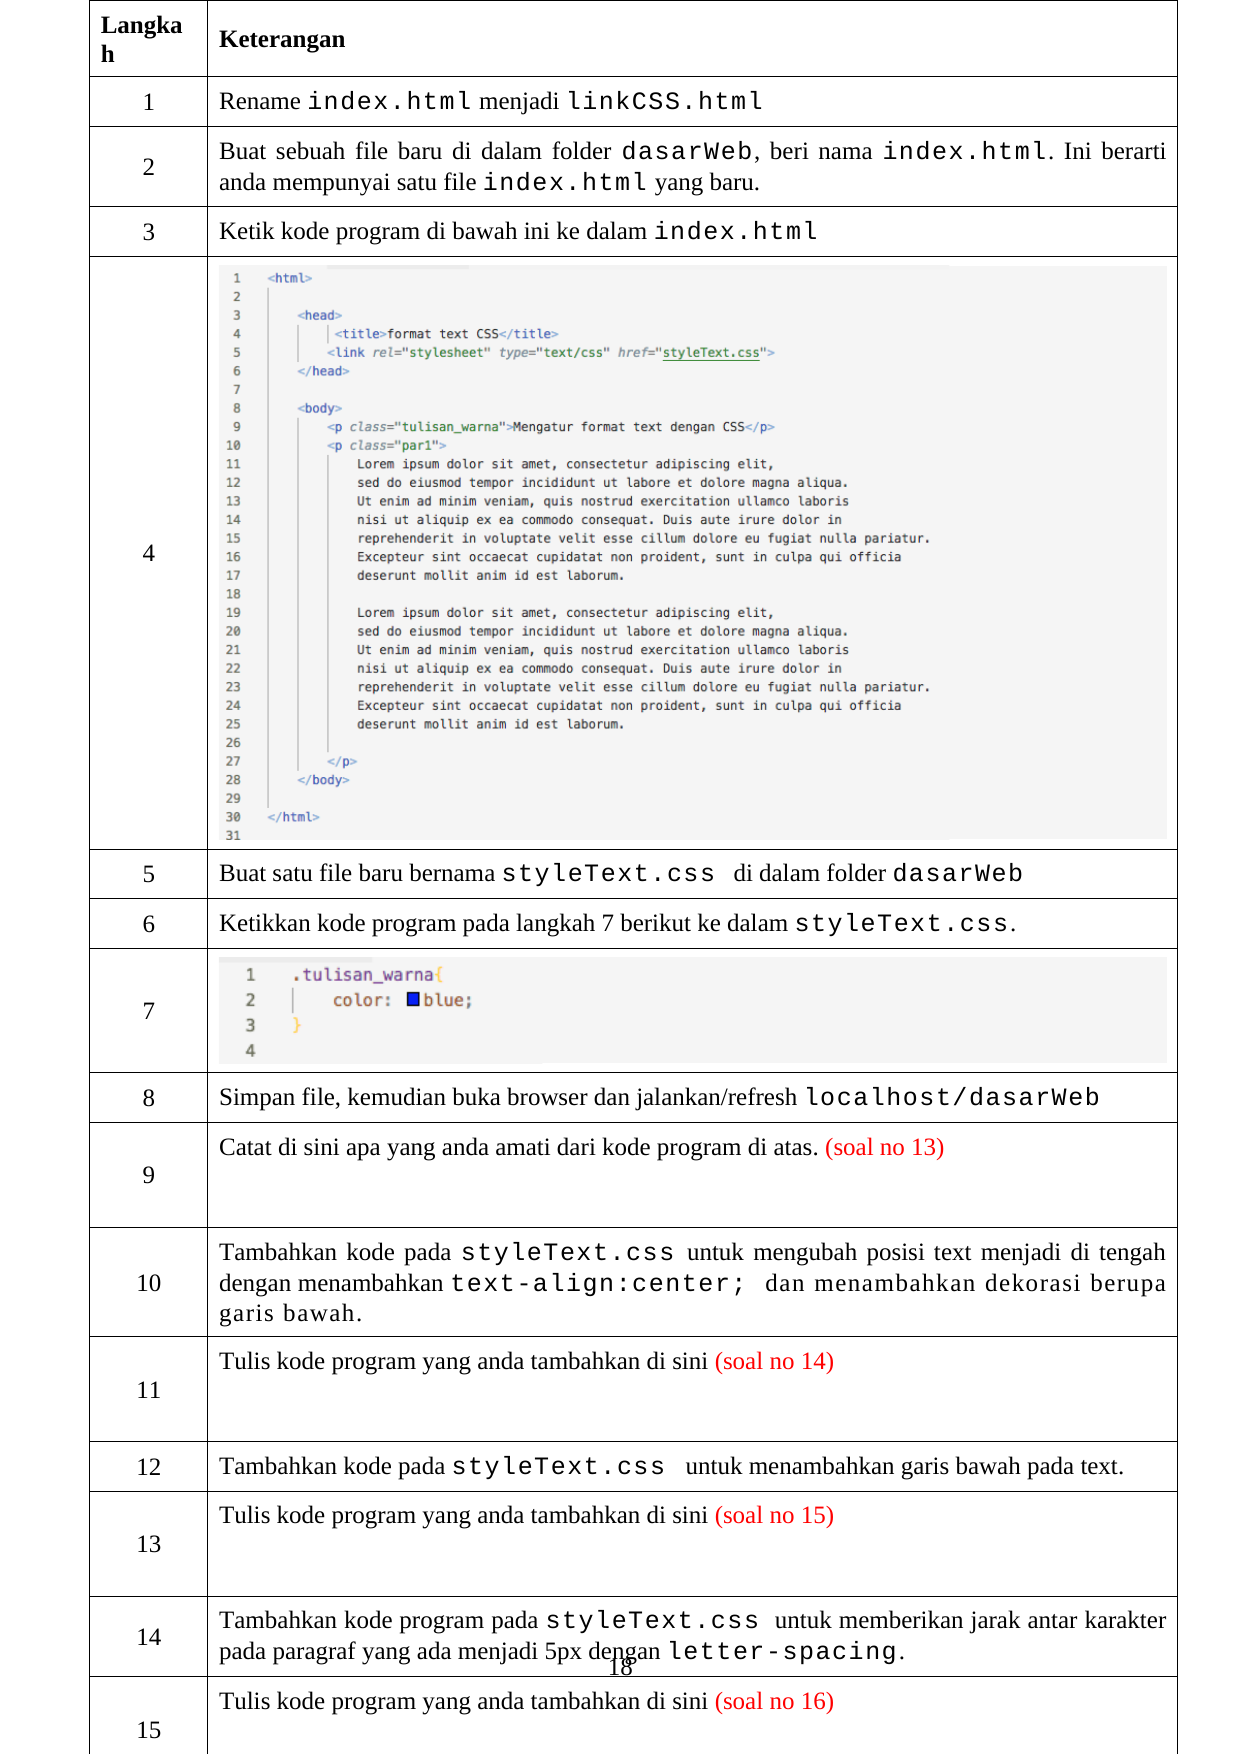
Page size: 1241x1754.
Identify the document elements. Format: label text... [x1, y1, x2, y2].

picture [218, 265, 950, 840]
table_cell 2 [90, 127, 207, 206]
table_cell Tambahkan kode pada styleText.css untuk menambahkan garis bawah pada text. [208, 1442, 1177, 1491]
picture [218, 957, 543, 1064]
table_cell 12 [90, 1442, 207, 1491]
table_cell 5 [90, 850, 207, 898]
table_cell [208, 257, 1177, 848]
table_cell Buat sebuah file baru di dalam folder dasarWeb, beri nama index.html. Ini berarti anda mempunyai satu file index.html yang baru. [208, 127, 1177, 206]
table_cell 14 [90, 1597, 207, 1676]
table_header Keterangan [208, 1, 1177, 76]
table_cell 11 [90, 1337, 207, 1441]
table_cell 13 [90, 1492, 207, 1596]
table_header Langkah [90, 1, 207, 76]
table_cell Ketikkan kode program pada langkah 7 berikut ke dalam styleText.css. [208, 899, 1177, 948]
table_cell 9 [90, 1123, 207, 1227]
table_cell Buat satu file baru bernama styleText.css di dalam folder dasarWeb [208, 850, 1177, 898]
table_cell Tulis kode program yang anda tambahkan di sini (soal no 15) [208, 1492, 1177, 1596]
table_cell 6 [90, 899, 207, 948]
table_cell 15 [90, 1677, 207, 1754]
table_cell Ketik kode program di bawah ini ke dalam index.html [208, 207, 1177, 256]
table_cell Simpan file, kemudian buka browser dan jalankan/refresh localhost/dasarWeb [208, 1073, 1177, 1122]
table_cell 7 [90, 949, 207, 1072]
table_cell 1 [90, 77, 207, 126]
table_cell Catat di sini apa yang anda amati dari kode program di atas. (soal no 13) [208, 1123, 1177, 1227]
table_cell 3 [90, 207, 207, 256]
table_cell 4 [90, 257, 207, 848]
table_cell Tambahkan kode pada styleText.css untuk mengubah posisi text menjadi di tengah dengan menambahkan text-align:center; dan menambahkan dekorasi berupa garis bawah. [208, 1228, 1177, 1336]
table_cell Tulis kode program yang anda tambahkan di sini (soal no 16) [208, 1677, 1177, 1754]
table_cell [208, 949, 1177, 1072]
table_cell Tulis kode program yang anda tambahkan di sini (soal no 14) [208, 1337, 1177, 1441]
table_cell 8 [90, 1073, 207, 1122]
table_cell Rename index.html menjadi linkCSS.html [208, 77, 1177, 126]
table_cell 10 [90, 1228, 207, 1336]
table_cell Tambahkan kode program pada styleText.css untuk memberikan jarak antar karakter pada paragraf yang ada menjadi 5px dengan letter-spacing. [208, 1597, 1177, 1676]
